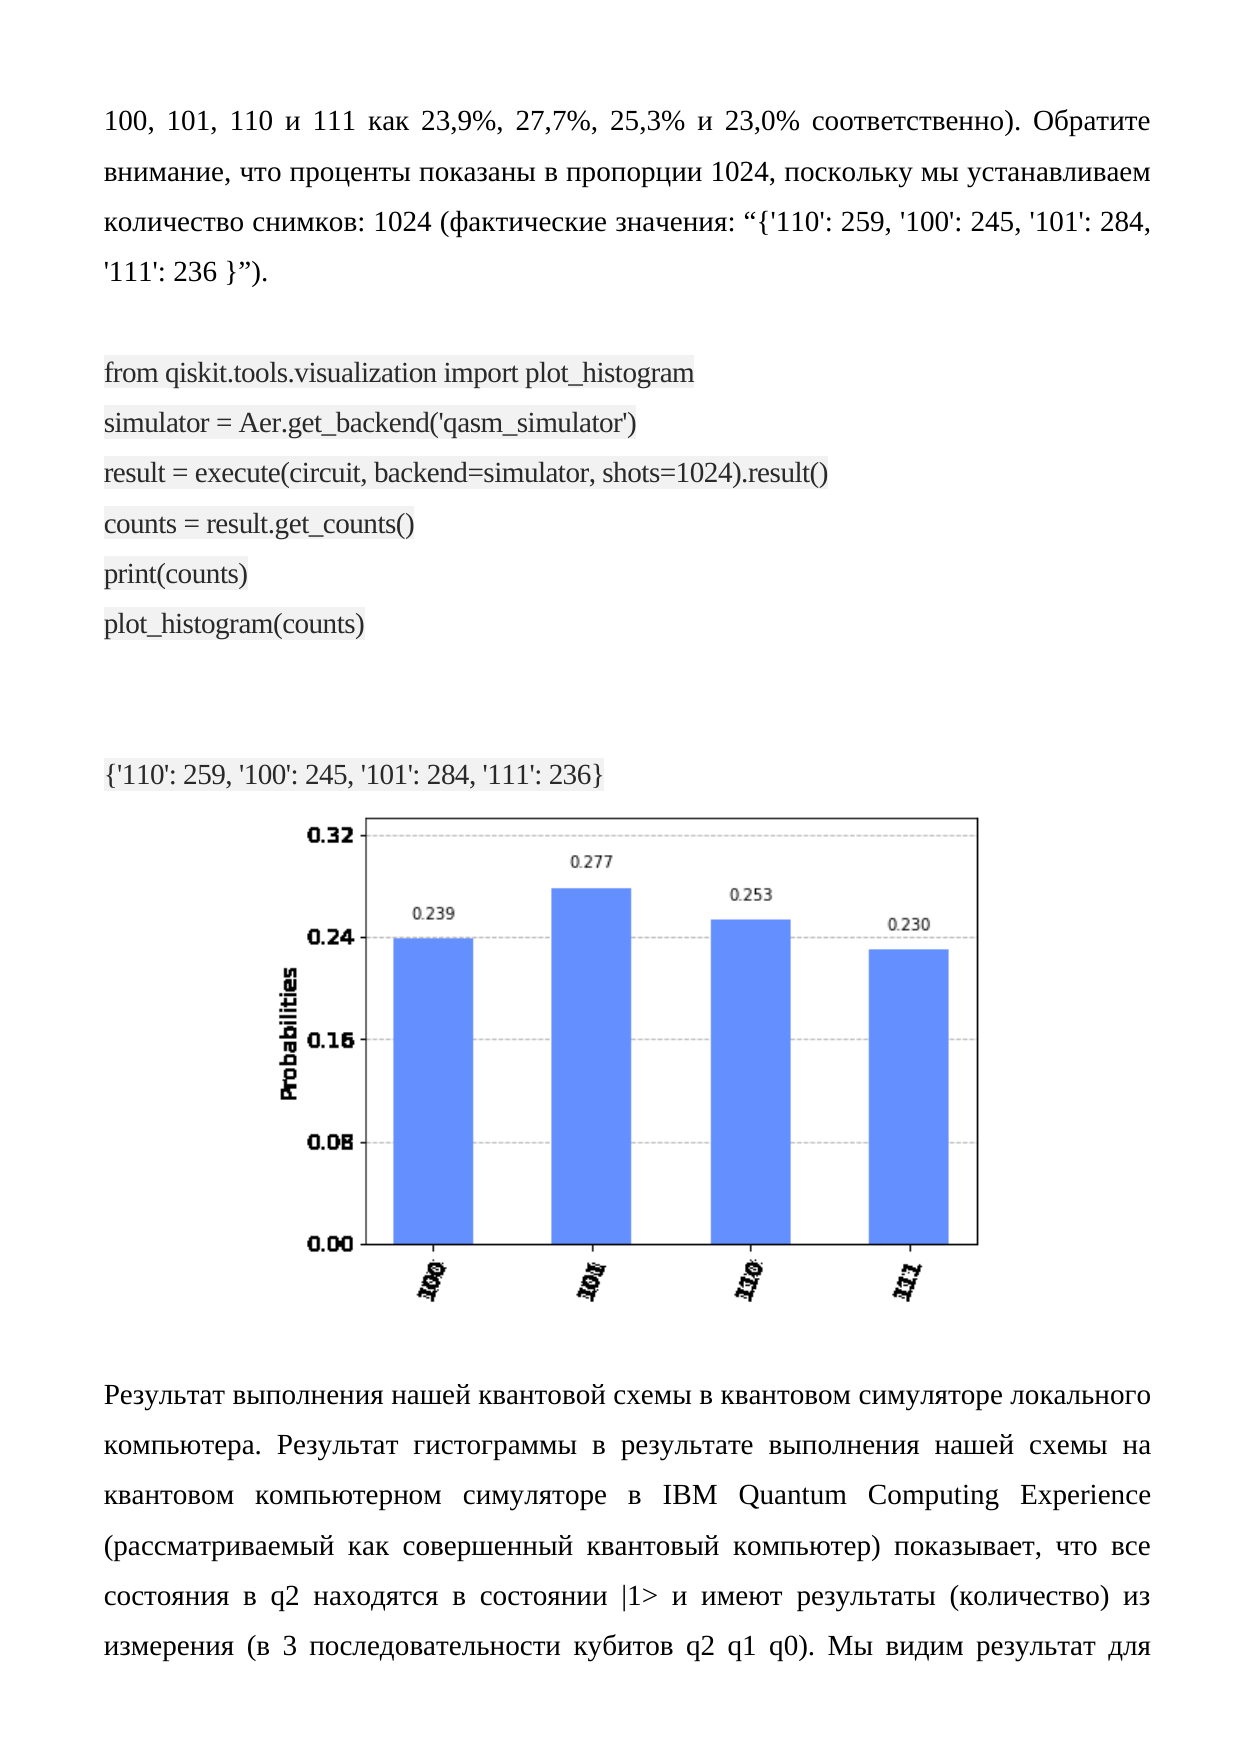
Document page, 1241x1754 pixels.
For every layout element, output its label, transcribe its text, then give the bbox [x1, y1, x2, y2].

text from qiskit.tools.visualization import plot_histogram simulator = Aer.get_backend('qasm_simulator') result = execute(circuit, backend=simulator, shots=1024).result() counts = result.get_counts() print(counts) plot_histogram(counts) [103, 355, 1152, 640]
text {'110': 259, '100': 245, '101': 284, '111': 236} [103, 757, 1152, 791]
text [103, 103, 1152, 288]
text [103, 1377, 1152, 1662]
picture [267, 807, 988, 1313]
